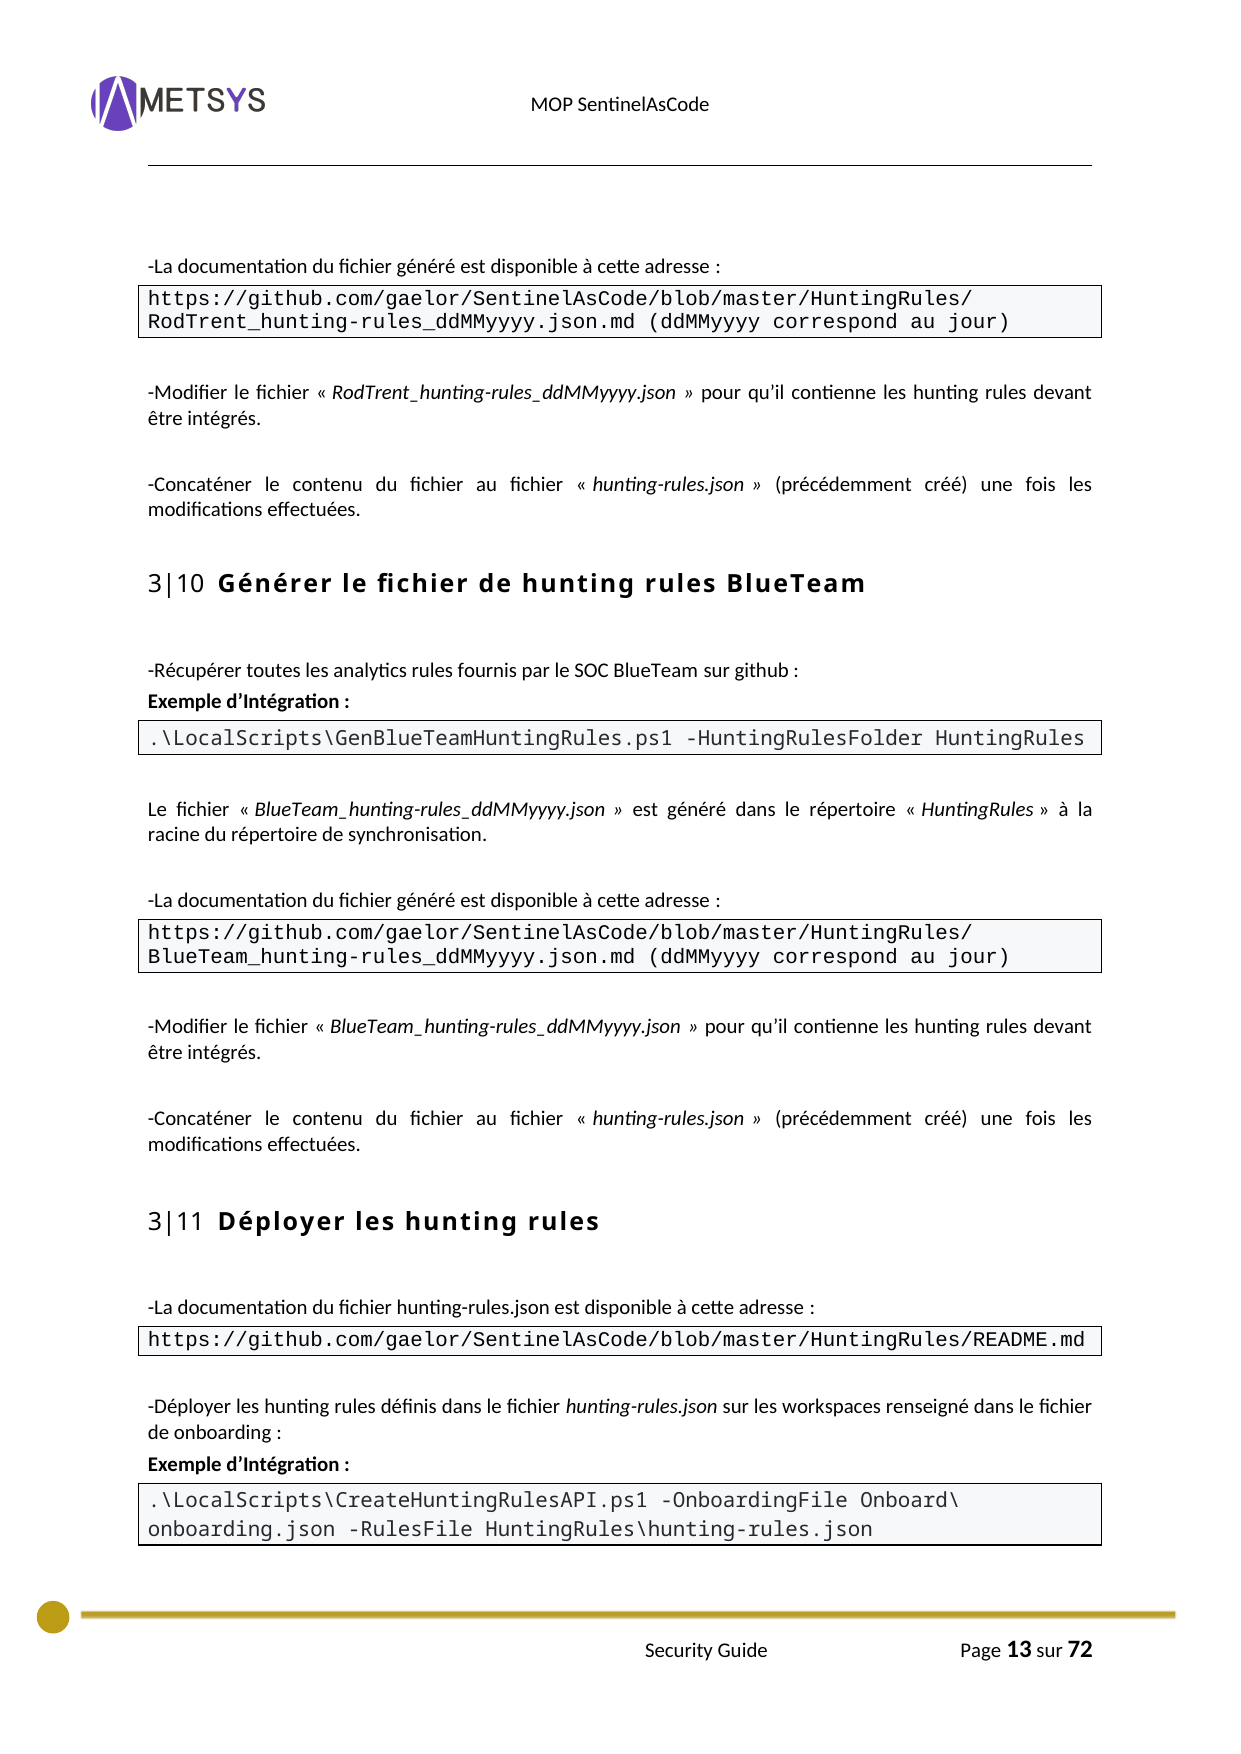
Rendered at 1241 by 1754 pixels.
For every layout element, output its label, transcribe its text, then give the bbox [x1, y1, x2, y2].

text https://github.com/gaelor/SentinelAsCode/blob/master/HuntingRules/RodTrent_hunting-rules_ddMMyyyy.json.md (ddMMyyyy correspond au jour) [139, 286, 1101, 337]
text -La documentation du fichier généré est disponible à cette adresse : [148, 253, 1092, 278]
text https://github.com/gaelor/SentinelAsCode/blob/master/HuntingRules/README.md [139, 1327, 1101, 1355]
text Le fichier « BlueTeam_hunting-rules_ddMMyyyy.json » est généré dans le répertoire « HuntingRules » à la racine du répertoire de synchronisation. [148, 796, 1092, 847]
text -Modifier le fichier « BlueTeam_hunting-rules_ddMMyyyy.json » pour qu’il contienne les hunting rules devant être intégrés. [148, 1014, 1092, 1064]
text -La documentation du fichier hunting-rules.json est disponible à cette adresse : [148, 1294, 1092, 1319]
text -La documentation du fichier généré est disponible à cette adresse : [148, 887, 1092, 913]
text Exemple d’Intégration : [148, 1451, 1092, 1476]
text -Déployer les hunting rules définis dans le fichier hunting-rules.json sur les workspaces renseigné dans le fichier de onboarding : [148, 1394, 1092, 1444]
text -Récupérer toutes les analytics rules fournis par le SOC BlueTeam sur github : [148, 657, 1092, 682]
text Exemple d’Intégration : [148, 688, 1092, 714]
text .\LocalScripts\GenBlueTeamHuntingRules.ps1 -HuntingRulesFolder HuntingRules [139, 721, 1101, 754]
subtitle Générer le fichier de hunting rules BlueTeam [148, 566, 1092, 600]
picture [79, 1600, 1179, 1627]
text -Concaténer le contenu du fichier au fichier « hunting-rules.json » (précédemment créé) une fois les modifications effectuées. [148, 1105, 1092, 1156]
text -Concaténer le contenu du fichier au fichier « hunting-rules.json » (précédemment créé) une fois les modifications effectuées. [148, 471, 1092, 522]
subtitle Déployer les hunting rules [148, 1203, 1092, 1237]
text https://github.com/gaelor/SentinelAsCode/blob/master/HuntingRules/BlueTeam_hunting-rules_ddMMyyyy.json.md (ddMMyyyy correspond au jour) [139, 920, 1101, 972]
text -Modifier le fichier « RodTrent_hunting-rules_ddMMyyyy.json » pour qu’il contienne les hunting rules devant être intégrés. [148, 379, 1092, 430]
text .\LocalScripts\CreateHuntingRulesAPI.ps1 -OnboardingFile Onboard\onboarding.json -RulesFile HuntingRules\hunting-rules.json [139, 1484, 1101, 1544]
